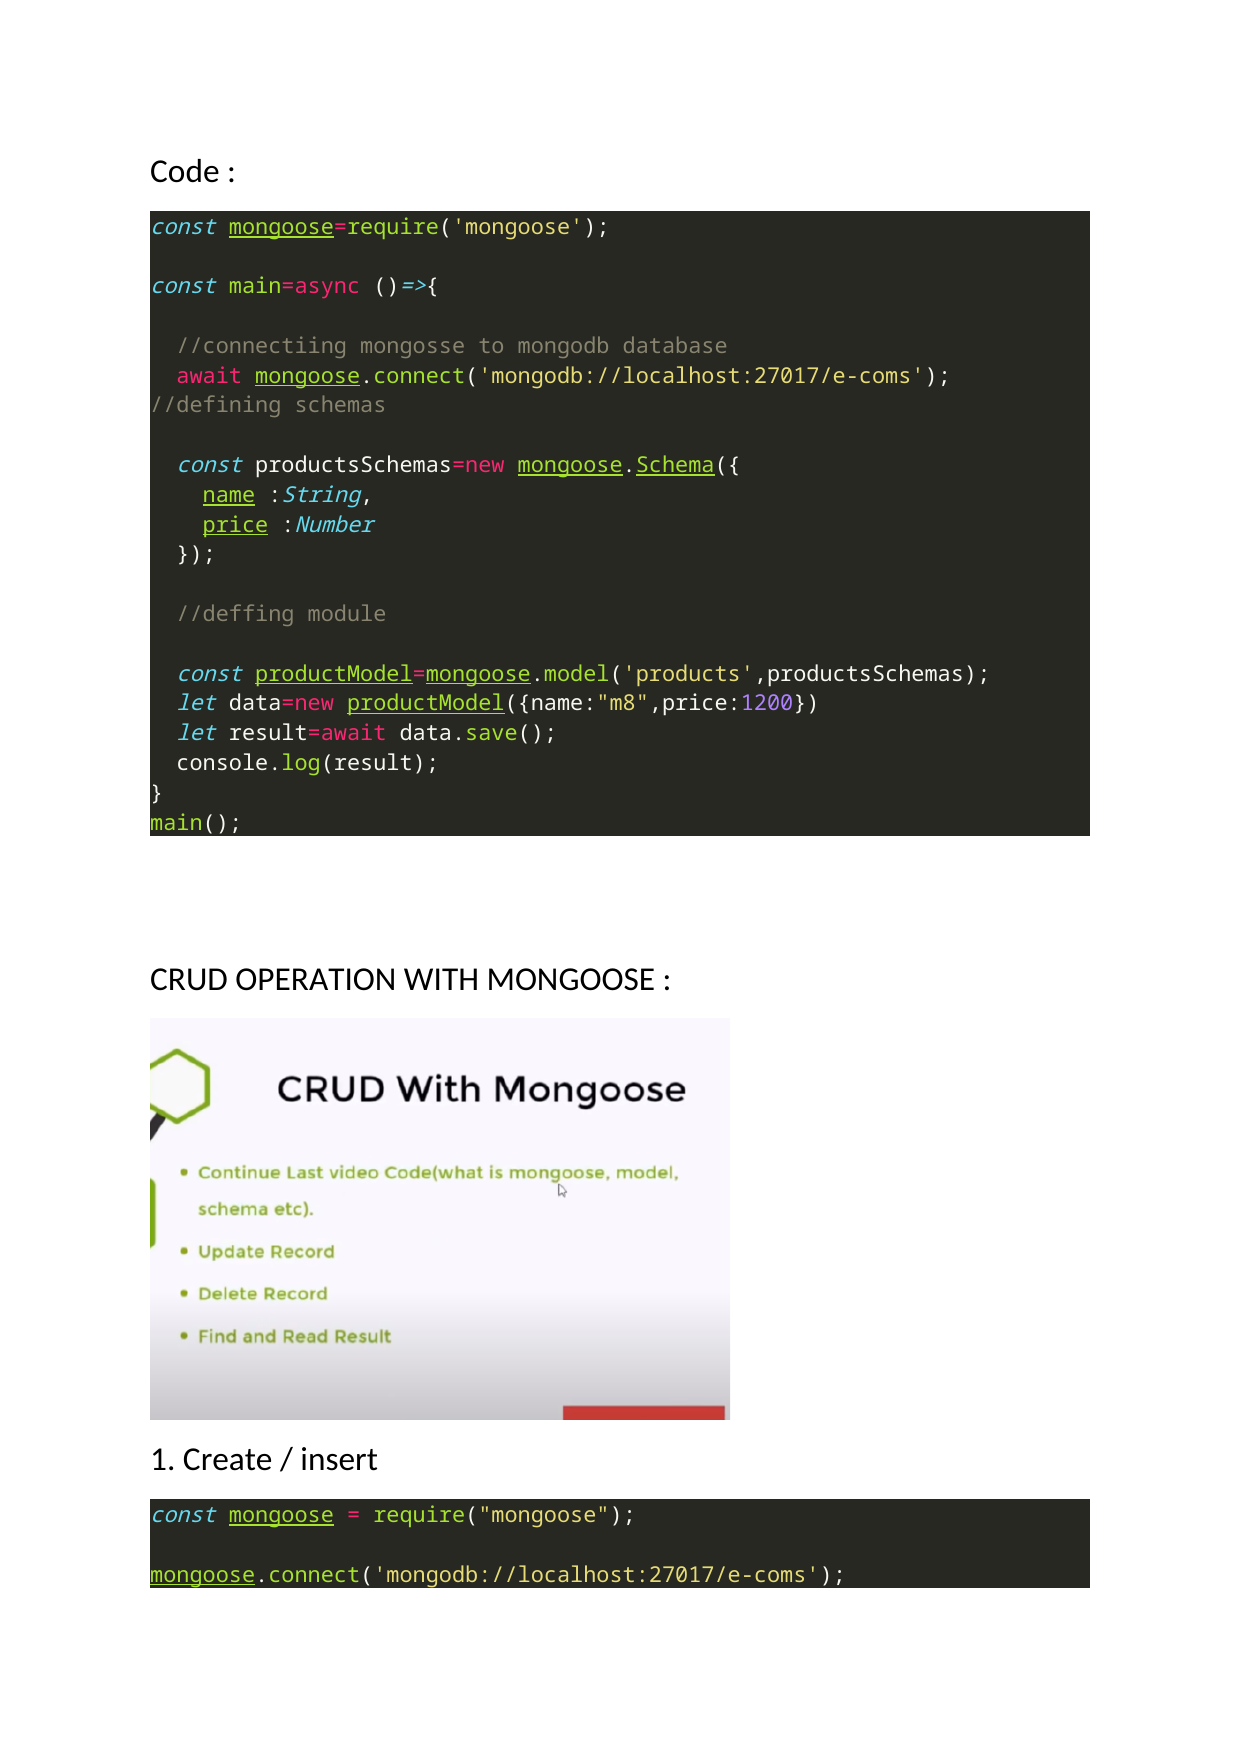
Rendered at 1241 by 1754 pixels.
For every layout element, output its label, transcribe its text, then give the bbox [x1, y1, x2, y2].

text //connectiing mongosse to mongodb database [150, 330, 1090, 359]
text //deffing module [150, 598, 1090, 628]
text CRUD OPERATION WITH MONGOOSE : [150, 957, 1090, 998]
text }); [150, 538, 1090, 568]
text 1. Create / insert [150, 1438, 1090, 1479]
text Code : [150, 150, 1090, 191]
text const productsSchemas=new mongoose.Schema({ [150, 449, 1090, 479]
text const mongoose=require('mongoose'); [150, 211, 1090, 240]
text price :Number [150, 508, 1090, 538]
picture [150, 1018, 731, 1420]
text name :String, [150, 479, 1090, 508]
text let result=await data.save(); [150, 717, 1090, 747]
text } [150, 777, 1090, 806]
text const main=async ()=>{ [150, 270, 1090, 300]
text console.log(result); [150, 747, 1090, 777]
text const productModel=mongoose.model('products',productsSchemas); [150, 657, 1090, 687]
text await mongoose.connect('mongodb://localhost:27017/e-coms'); [150, 359, 1090, 389]
text let data=new productModel({name:"m8",price:1200}) [150, 687, 1090, 717]
text main(); [150, 806, 1090, 836]
text //defining schemas [150, 389, 1090, 419]
text mongoose.connect('mongodb://localhost:27017/e-coms'); [150, 1559, 1090, 1588]
text const mongoose = require("mongoose"); [150, 1499, 1090, 1529]
